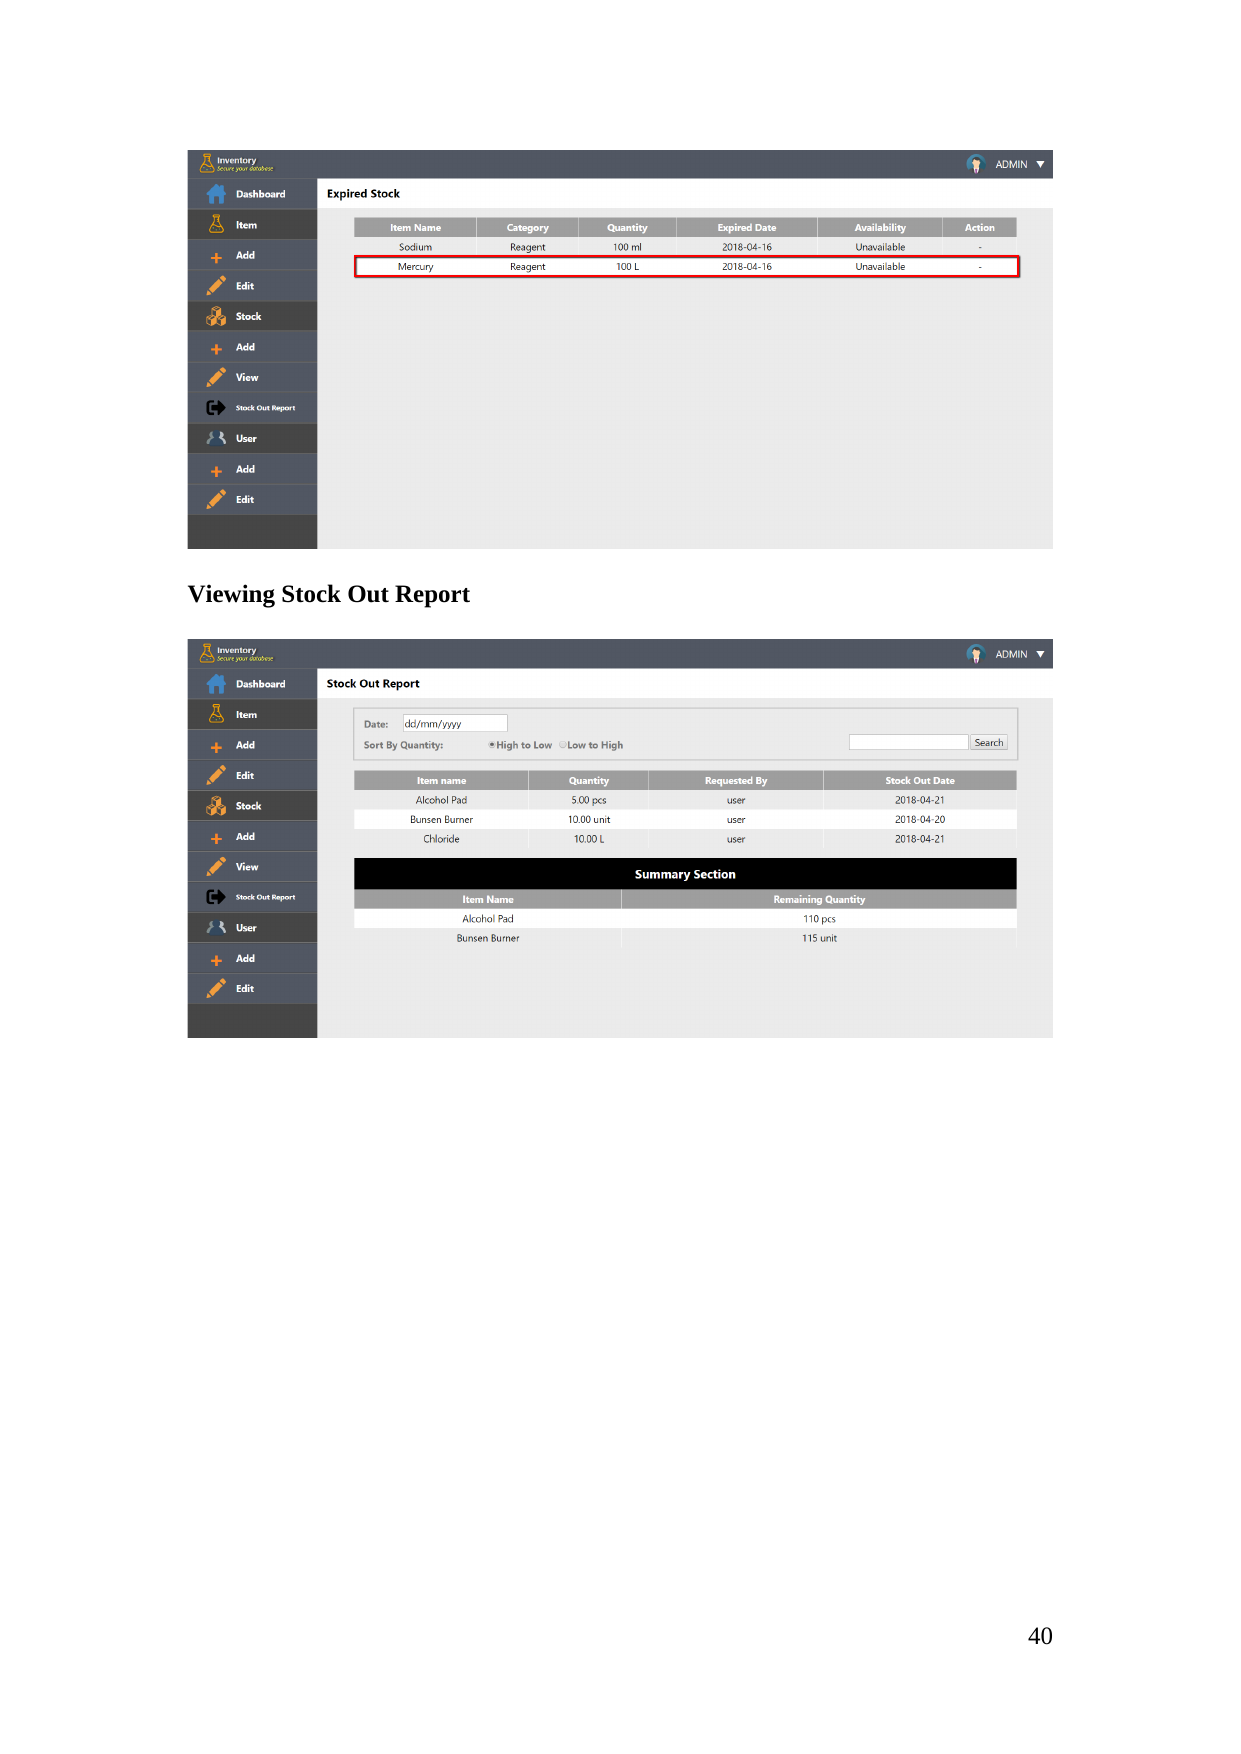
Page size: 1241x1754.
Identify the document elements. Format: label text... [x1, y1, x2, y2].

text Viewing Stock Out Report [187, 579, 1053, 608]
picture [187, 150, 1053, 549]
picture [187, 639, 1053, 1038]
